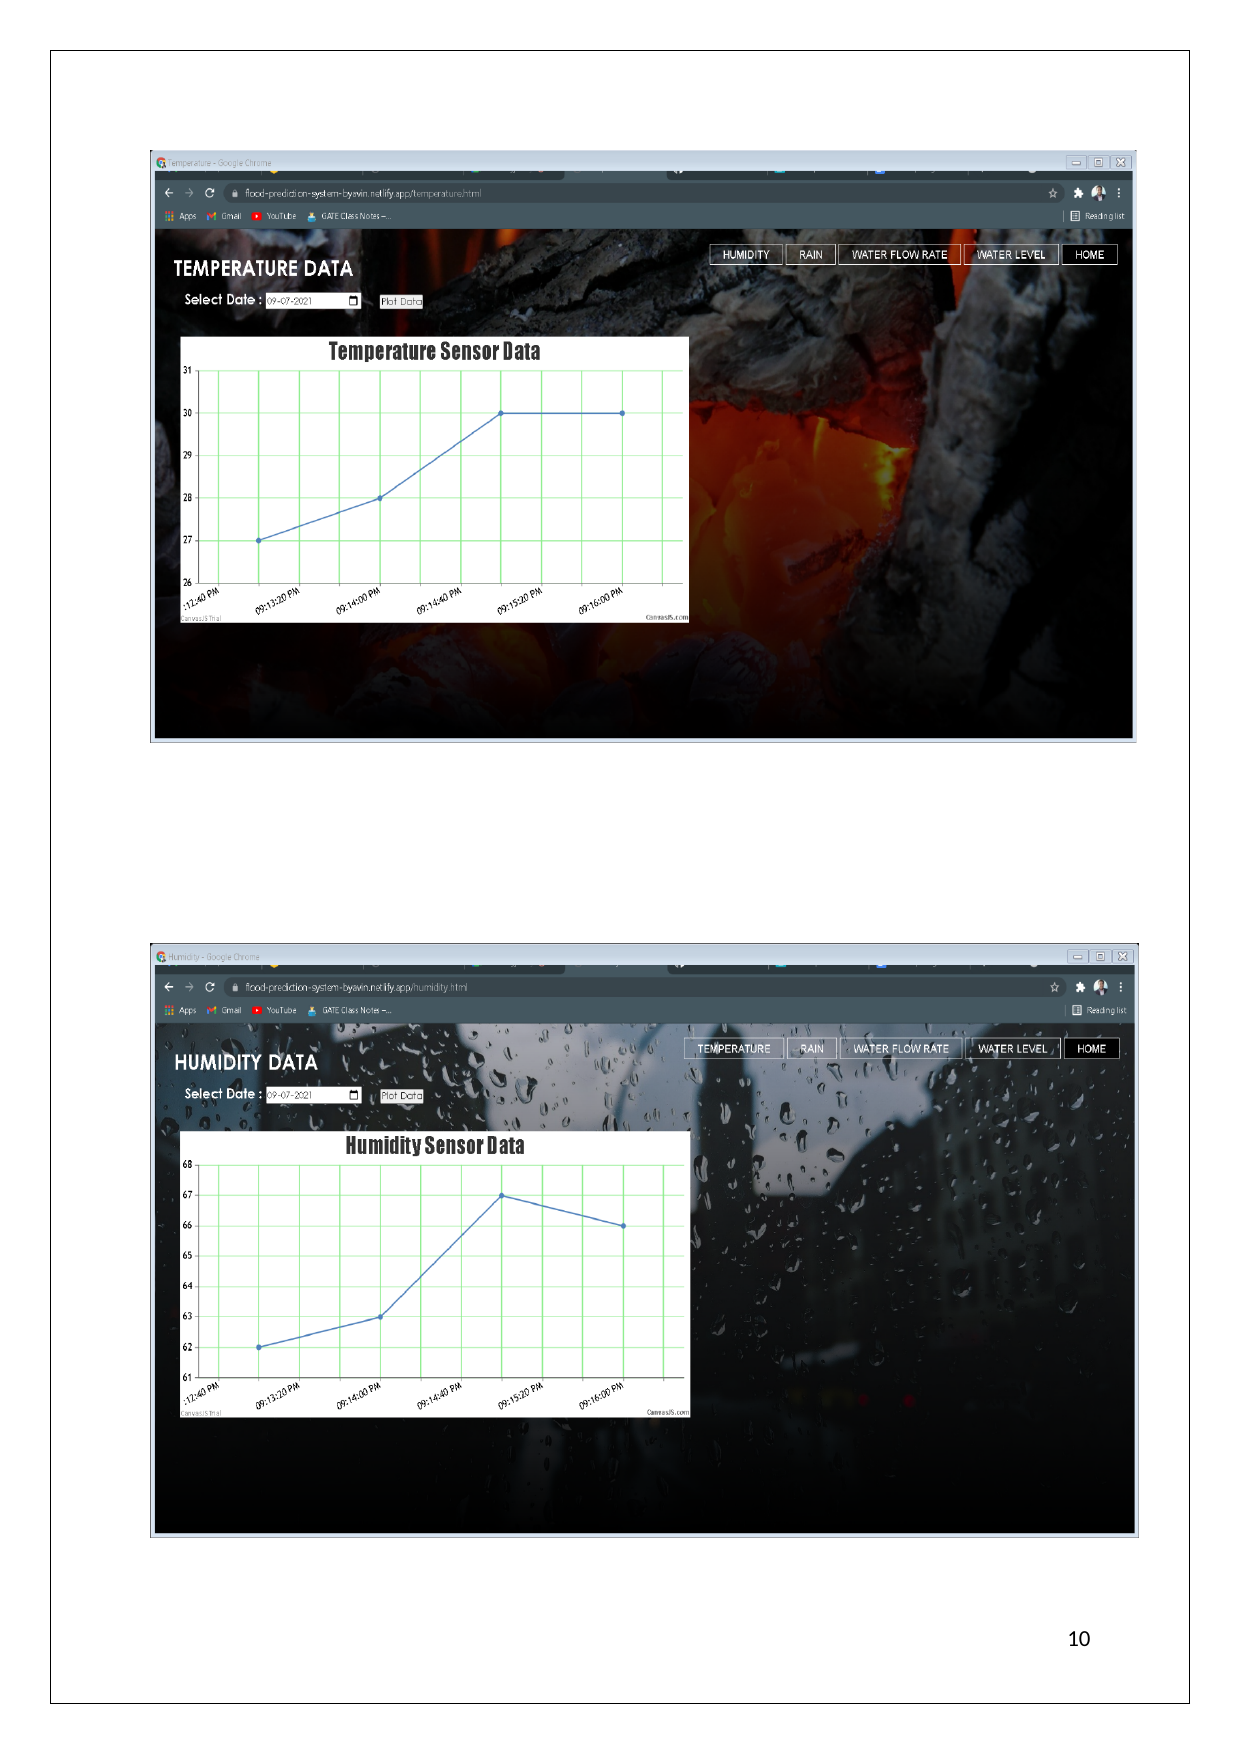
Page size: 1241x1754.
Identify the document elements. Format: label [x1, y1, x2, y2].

picture [150, 150, 1137, 743]
picture [150, 943, 1139, 1538]
